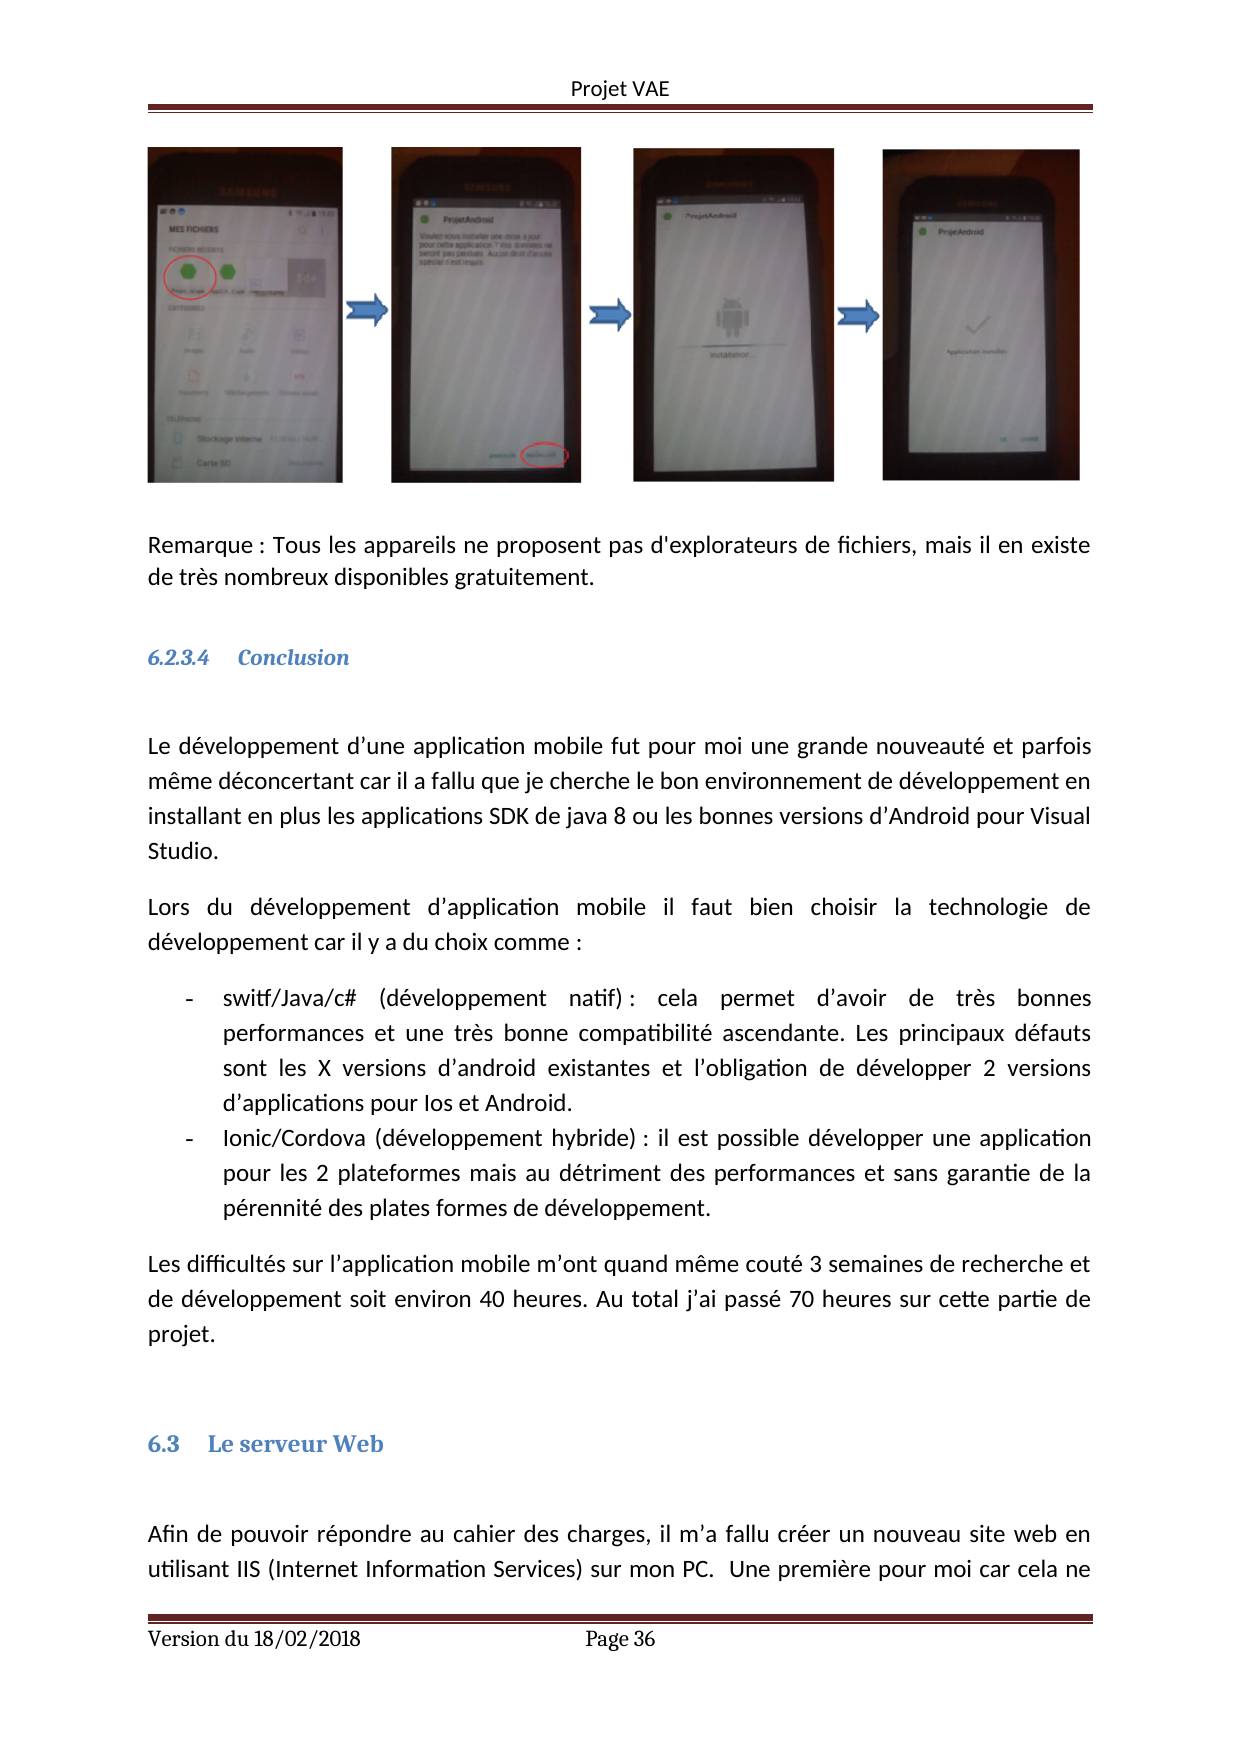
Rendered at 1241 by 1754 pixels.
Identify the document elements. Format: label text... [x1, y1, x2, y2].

picture [147, 147, 1092, 500]
text Lors du développement d’application mobile il faut bien choisir la technologie de développement car il y a du choix comme : [148, 891, 1093, 957]
text Remarque : Tous les appareils ne proposent pas d'explorateurs de fichiers, mais il en existe de très nombreux disponibles gratuitement. [148, 529, 1093, 591]
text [148, 1518, 1093, 1584]
subtitle Conclusion [148, 644, 1093, 671]
text Les difficultés sur l’application mobile m’ont quand même couté 3 semaines de recherche et de développement soit environ 40 heures. Au total j’ai passé 70 heures sur cette partie de projet. [148, 1248, 1093, 1348]
list switf/Java/c# (développement natif) : cela permet d’avoir de très bonnes performances et une très bonne compatibilité ascendante. Les principaux défauts sont les X versions d’android existantes et l’obligation de développer 2 versions d’applications pour Ios et Android. [185, 982, 1093, 1118]
list Ionic/Cordova (développement hybride) : il est possible développer une application pour les 2 plateformes mais au détriment des performances et sans garantie de la pérennité des plates formes de développement. [185, 1122, 1093, 1223]
text Le développement d’une application mobile fut pour moi une grande nouveauté et parfois même déconcertant car il a fallu que je cherche le bon environnement de développement en installant en plus les applications SDK de java 8 ou les bonnes versions d’Android pour Visual Studio. [148, 731, 1093, 866]
subtitle Le serveur Web [148, 1430, 1093, 1458]
